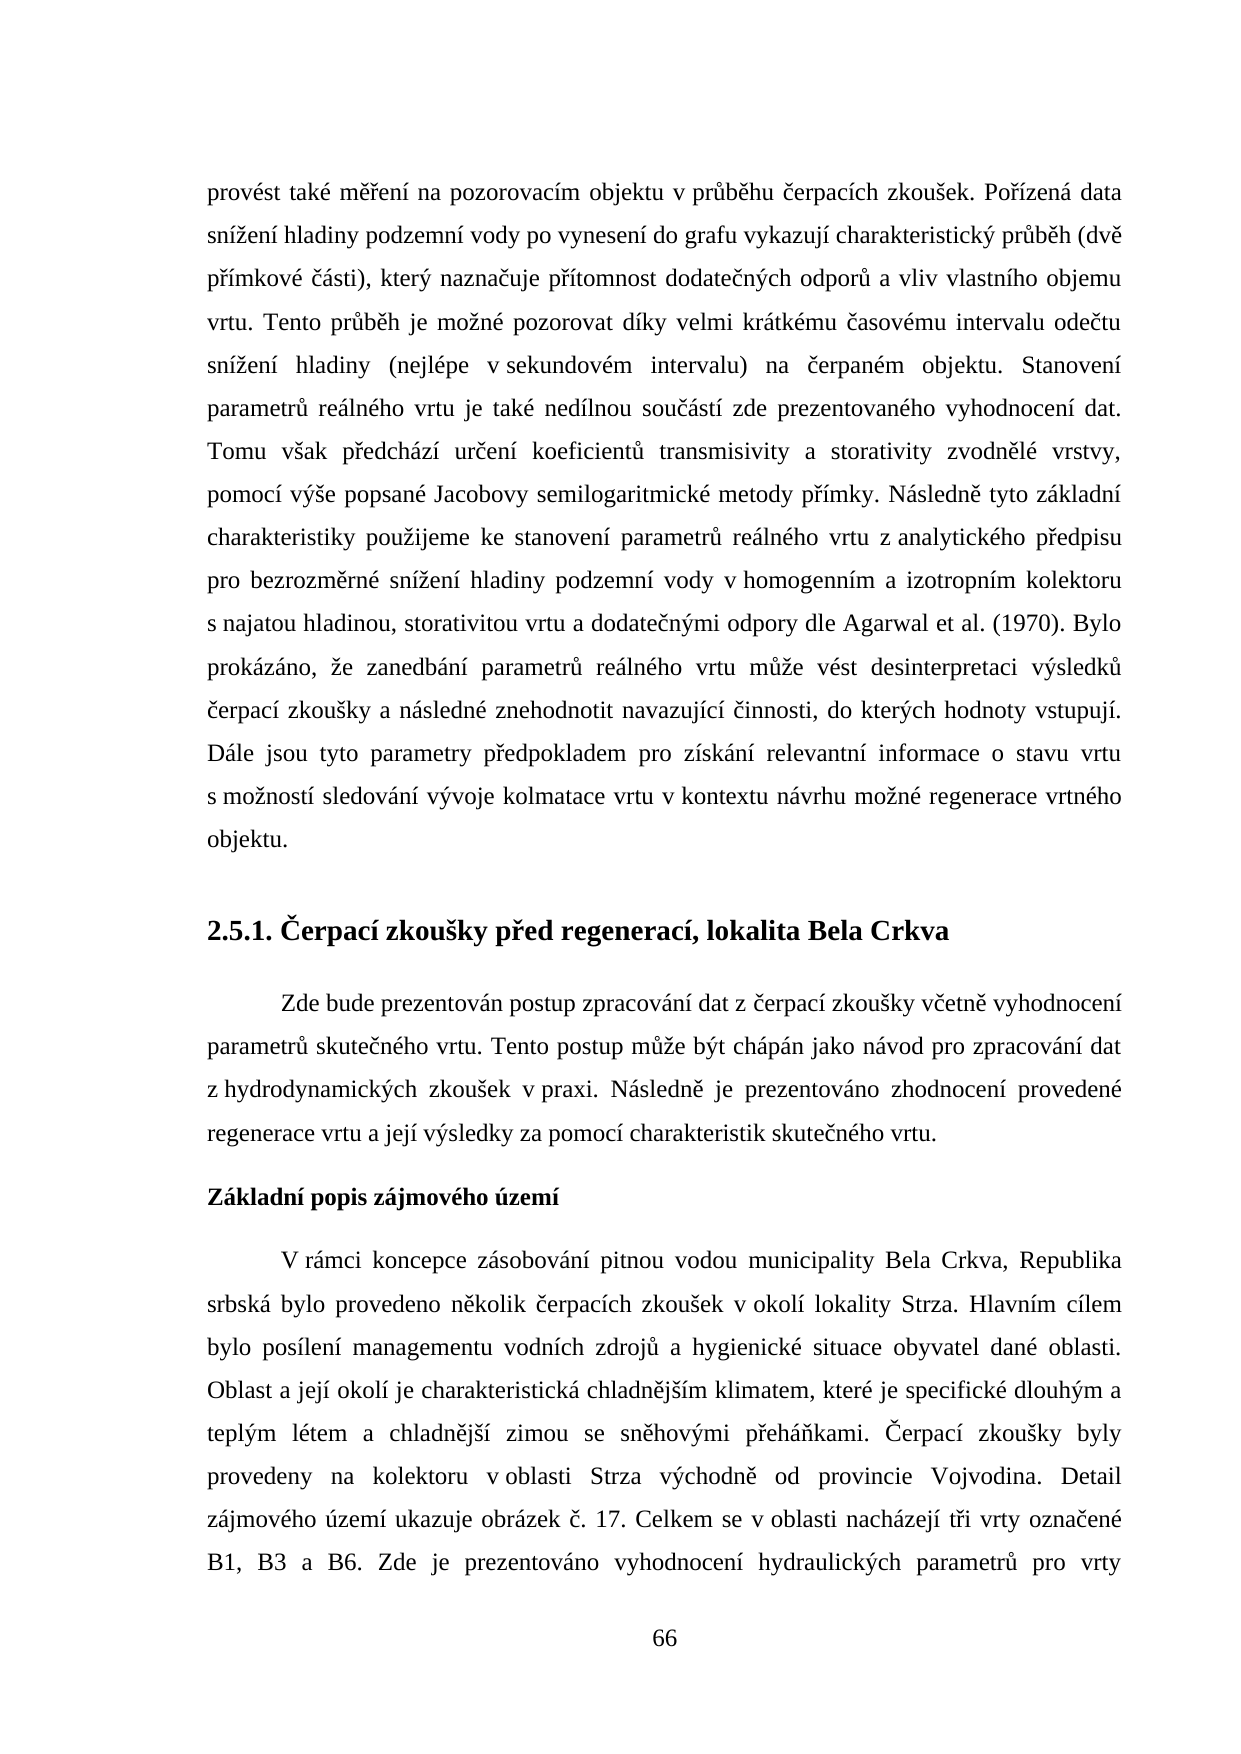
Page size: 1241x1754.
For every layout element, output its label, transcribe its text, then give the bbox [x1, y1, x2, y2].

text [207, 1246, 1122, 1576]
subtitle 2.5.1. Čerpací zkoušky před regenerací, lokalita Bela Crkva [207, 913, 1122, 947]
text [207, 177, 1122, 853]
text Zde bude prezentován postup zpracování dat z čerpací zkoušky včetně vyhodnocení parametrů skutečného vrtu. Tento postup může být chápán jako návod pro zpracování dat z hydrodynamických zkoušek v praxi. Následně je prezentováno zhodnocení provedené regenerace vrtu a její výsledky za pomocí charakteristik skutečného vrtu. [207, 988, 1122, 1146]
text Základní popis zájmového území [207, 1182, 1122, 1210]
